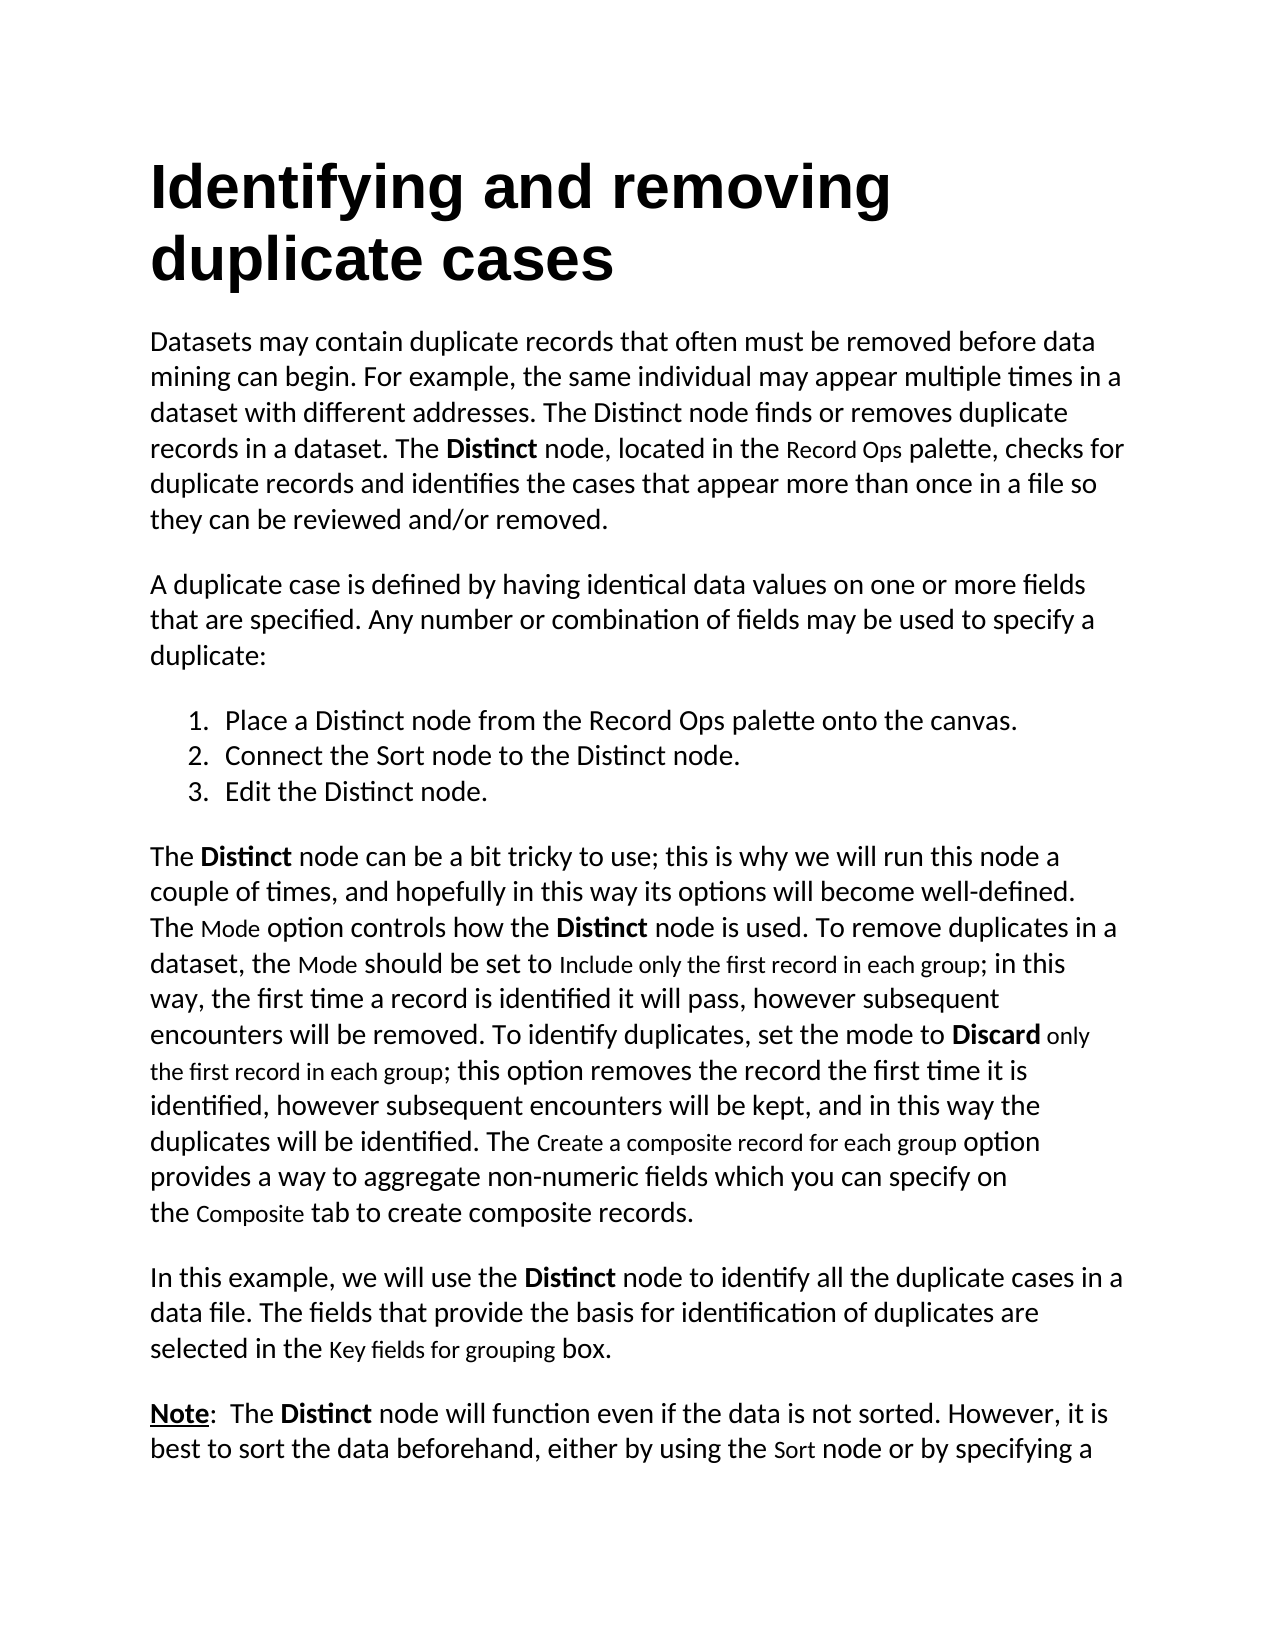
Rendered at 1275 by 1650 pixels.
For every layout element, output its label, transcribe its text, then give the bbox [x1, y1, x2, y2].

text A duplicate case is defined by having identical data values on one or more fields that are specified. Any number or combination of fields may be used to specify a duplicate: [150, 566, 1125, 673]
list Place a Distinct node from the Record Ops palette onto the canvas. [187, 702, 1125, 737]
text In this example, we will use the Distinct node to identify all the duplicate cases in a data file. The fields that provide the basis for identification of duplicates are selected in the Key fields for grouping box. [150, 1259, 1125, 1366]
text The Distinct node can be a bit tricky to use; this is why we will run this node a couple of times, and hopefully in this way its options will become well-defined. The Mode option controls how the Distinct node is used. To remove duplicates in a dataset, the Mode should be set to Include only the first record in each group; in this way, the first time a record is identified it will pass, however subsequent encounters will be removed. To identify duplicates, set the mode to Discard only the first record in each group; this option removes the record the first time it is identified, however subsequent encounters will be kept, and in this way the duplicates will be identified. The Create a composite record for each group option provides a way to aggregate non-numeric fields which you can specify on the Composite tab to create composite records. [150, 838, 1125, 1230]
subtitle Identifying and removing duplicate cases [150, 150, 1125, 294]
list Connect the Sort node to the Distinct node. [187, 737, 1125, 773]
text Datasets may contain duplicate records that often must be removed before data mining can begin. For example, the same individual may appear multiple times in a dataset with different addresses. The Distinct node finds or removes duplicate records in a dataset. The Distinct node, located in the Record Ops palette, checks for duplicate records and identifies the cases that appear more than once in a file so they can be reviewed and/or removed. [150, 323, 1125, 537]
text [150, 1395, 1125, 1466]
list Edit the Distinct node. [187, 773, 1125, 809]
